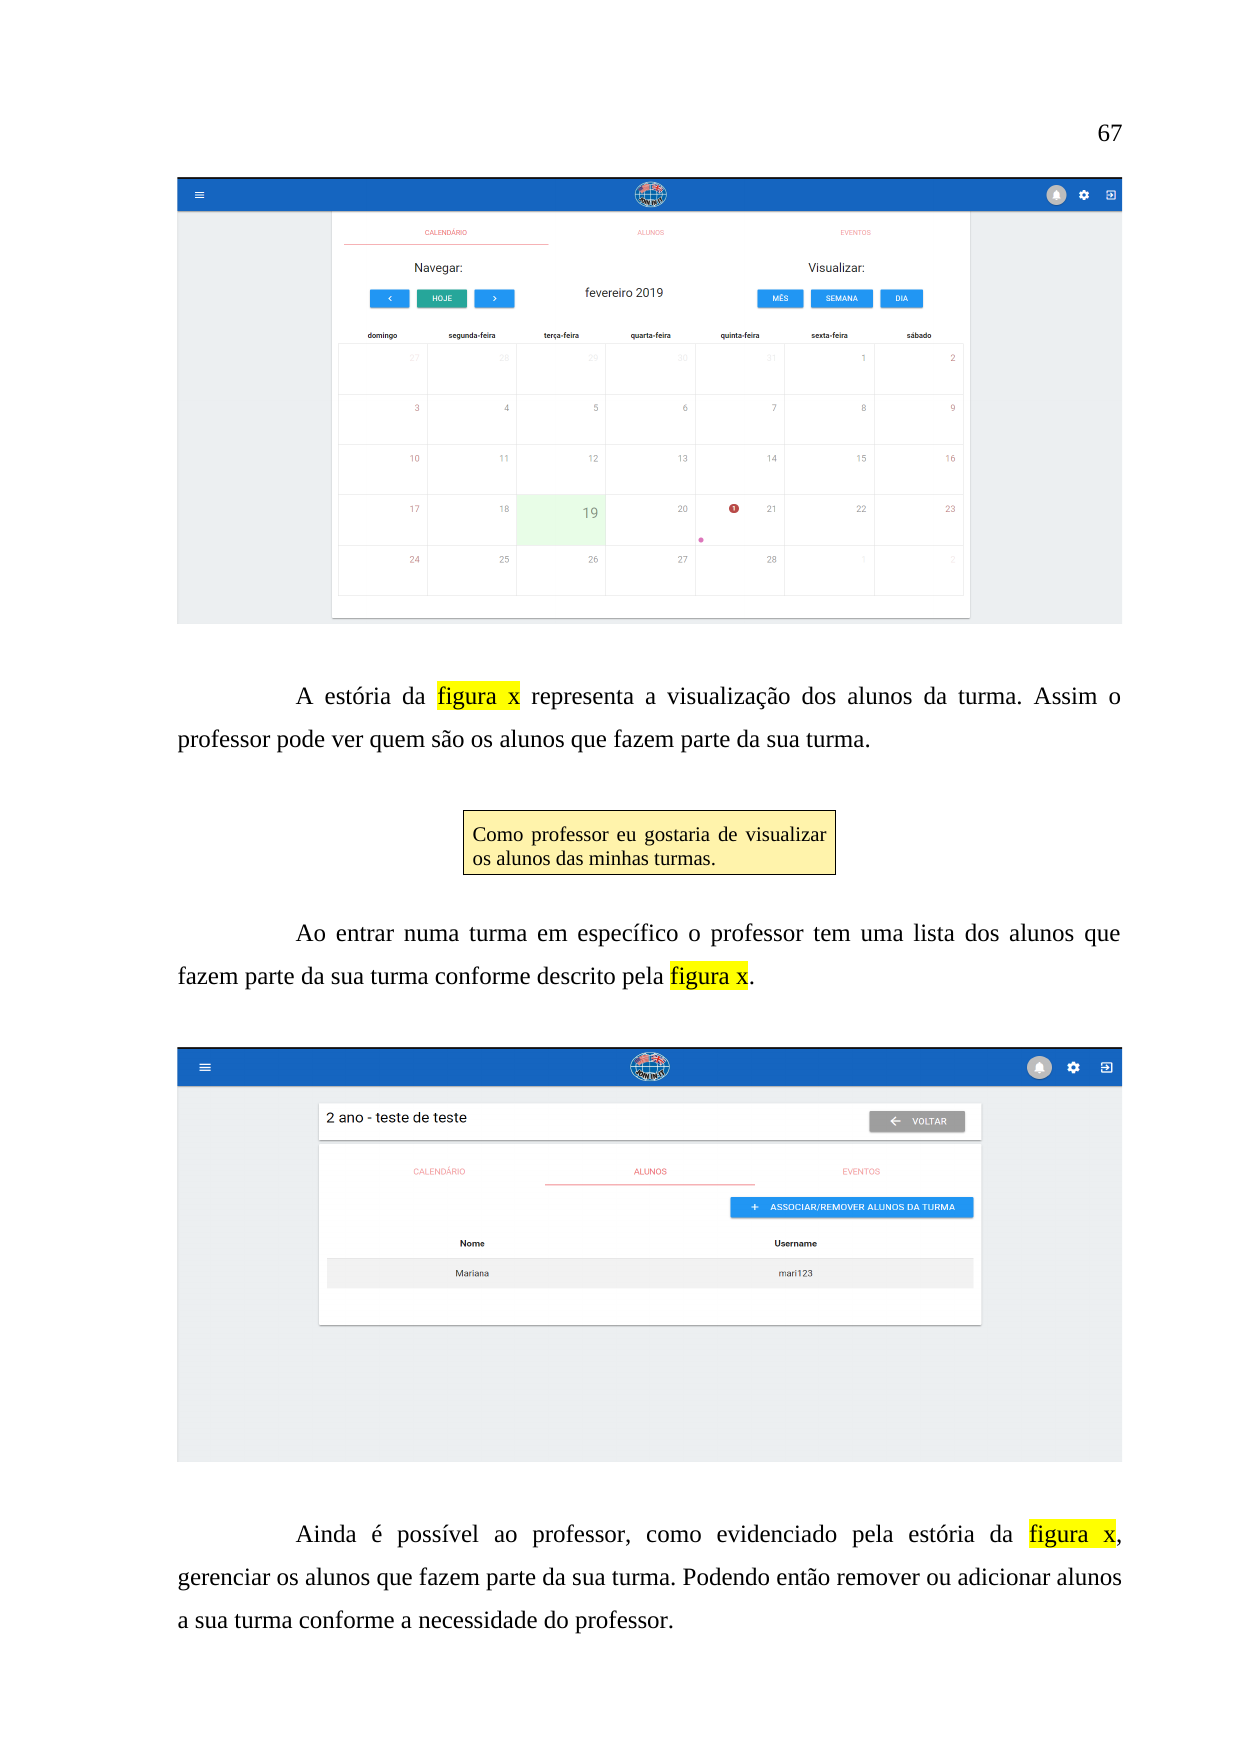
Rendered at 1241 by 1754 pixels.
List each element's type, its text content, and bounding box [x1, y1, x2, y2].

text Ao entrar numa turma em específico o professor tem uma lista dos alunos que fazem parte da sua turma conforme descrito pela figura x. [177, 918, 1122, 990]
picture [177, 177, 1123, 624]
text A estória da figura x representa a visualização dos alunos da turma. Assim o professor pode ver quem são os alunos que fazem parte da sua turma. [177, 681, 1122, 753]
text Como professor eu gostaria de visualizar os alunos das minhas turmas. [464, 811, 835, 874]
text Ainda é possível ao professor, como evidenciado pela estória da figura x, gerenciar os alunos que fazem parte da sua turma. Podendo então remover ou adicionar alunos a sua turma conforme a necessidade do professor. [177, 1519, 1122, 1634]
picture [177, 1047, 1123, 1462]
